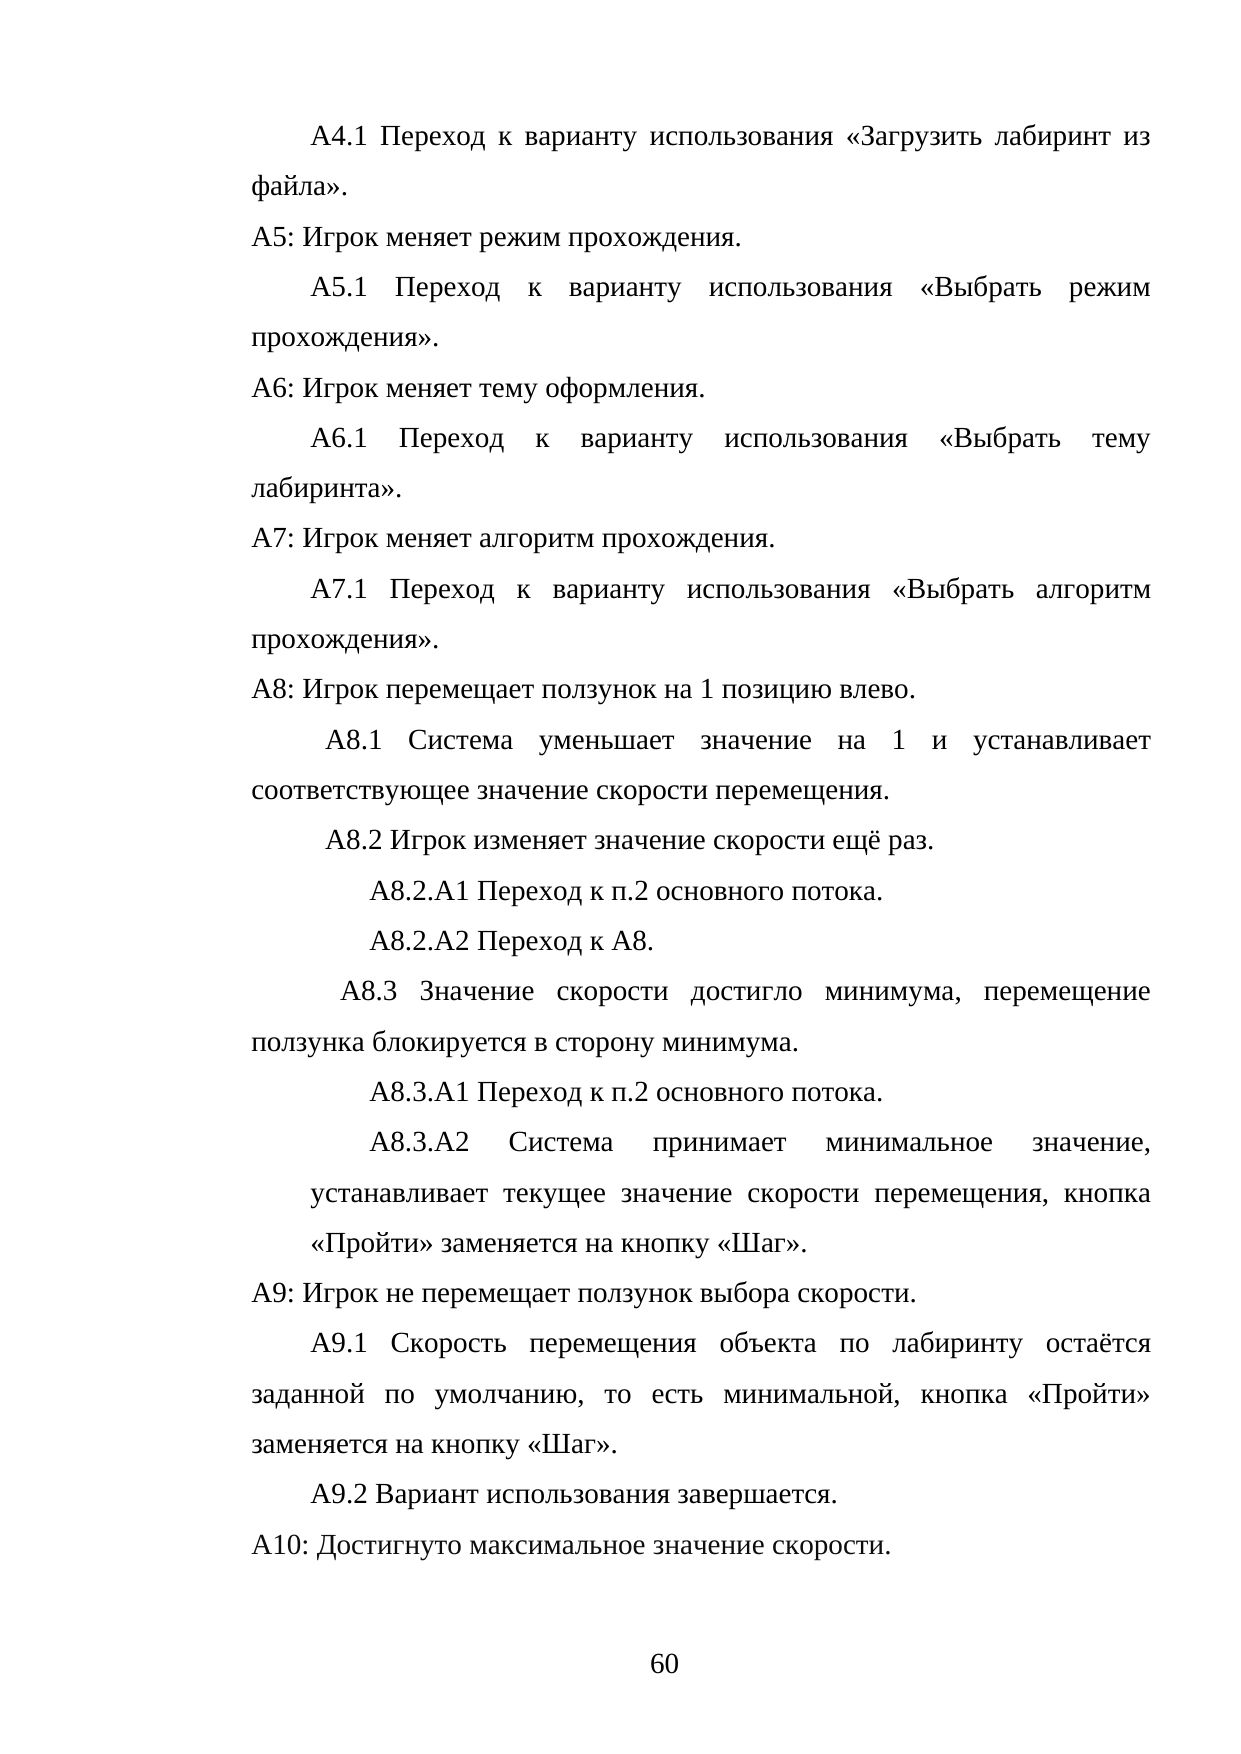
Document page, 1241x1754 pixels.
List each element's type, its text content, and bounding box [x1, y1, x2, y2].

text А8.2 Игрок изменяет значение скорости ещё раз. [251, 822, 1152, 856]
text А6: Игрок меняет тему оформления. [177, 370, 1152, 403]
text А8.2.А2 Переход к А8. [310, 923, 1152, 957]
text А4.1 Переход к варианту использования «Загрузить лабиринт из файла». [251, 118, 1152, 202]
text А7.1 Переход к варианту использования «Выбрать алгоритм прохождения». [251, 571, 1152, 655]
text А7: Игрок меняет алгоритм прохождения. [177, 521, 1152, 554]
text А8.3.А2 Система принимает минимальное значение, устанавливает текущее значение скорости перемещения, кнопка «Пройти» заменяется на кнопку «Шаг». [310, 1124, 1152, 1258]
text А8: Игрок перемещает ползунок на 1 позицию влево. [177, 672, 1152, 705]
text А5.1 Переход к варианту использования «Выбрать режим прохождения». [251, 269, 1152, 353]
text А8.3.А1 Переход к п.2 основного потока. [310, 1074, 1152, 1108]
text А5: Игрок меняет режим прохождения. [177, 219, 1152, 252]
text А8.3 Значение скорости достигло минимума, перемещение ползунка блокируется в сторону минимума. [251, 973, 1152, 1057]
text А10: Достигнуто максимальное значение скорости. [177, 1527, 1152, 1560]
text А6.1 Переход к варианту использования «Выбрать тему лабиринта». [251, 420, 1152, 504]
text А8.1 Система уменьшает значение на 1 и устанавливает соответствующее значение скорости перемещения. [251, 722, 1152, 806]
text А9: Игрок не перемещает ползунок выбора скорости. [177, 1275, 1152, 1309]
text А9.1 Скорость перемещения объекта по лабиринту остаётся заданной по умолчанию, то есть минимальной, кнопка «Пройти» заменяется на кнопку «Шаг». [251, 1326, 1152, 1460]
text А9.2 Вариант использования завершается. [251, 1477, 1152, 1510]
text А8.2.А1 Переход к п.2 основного потока. [310, 873, 1152, 906]
